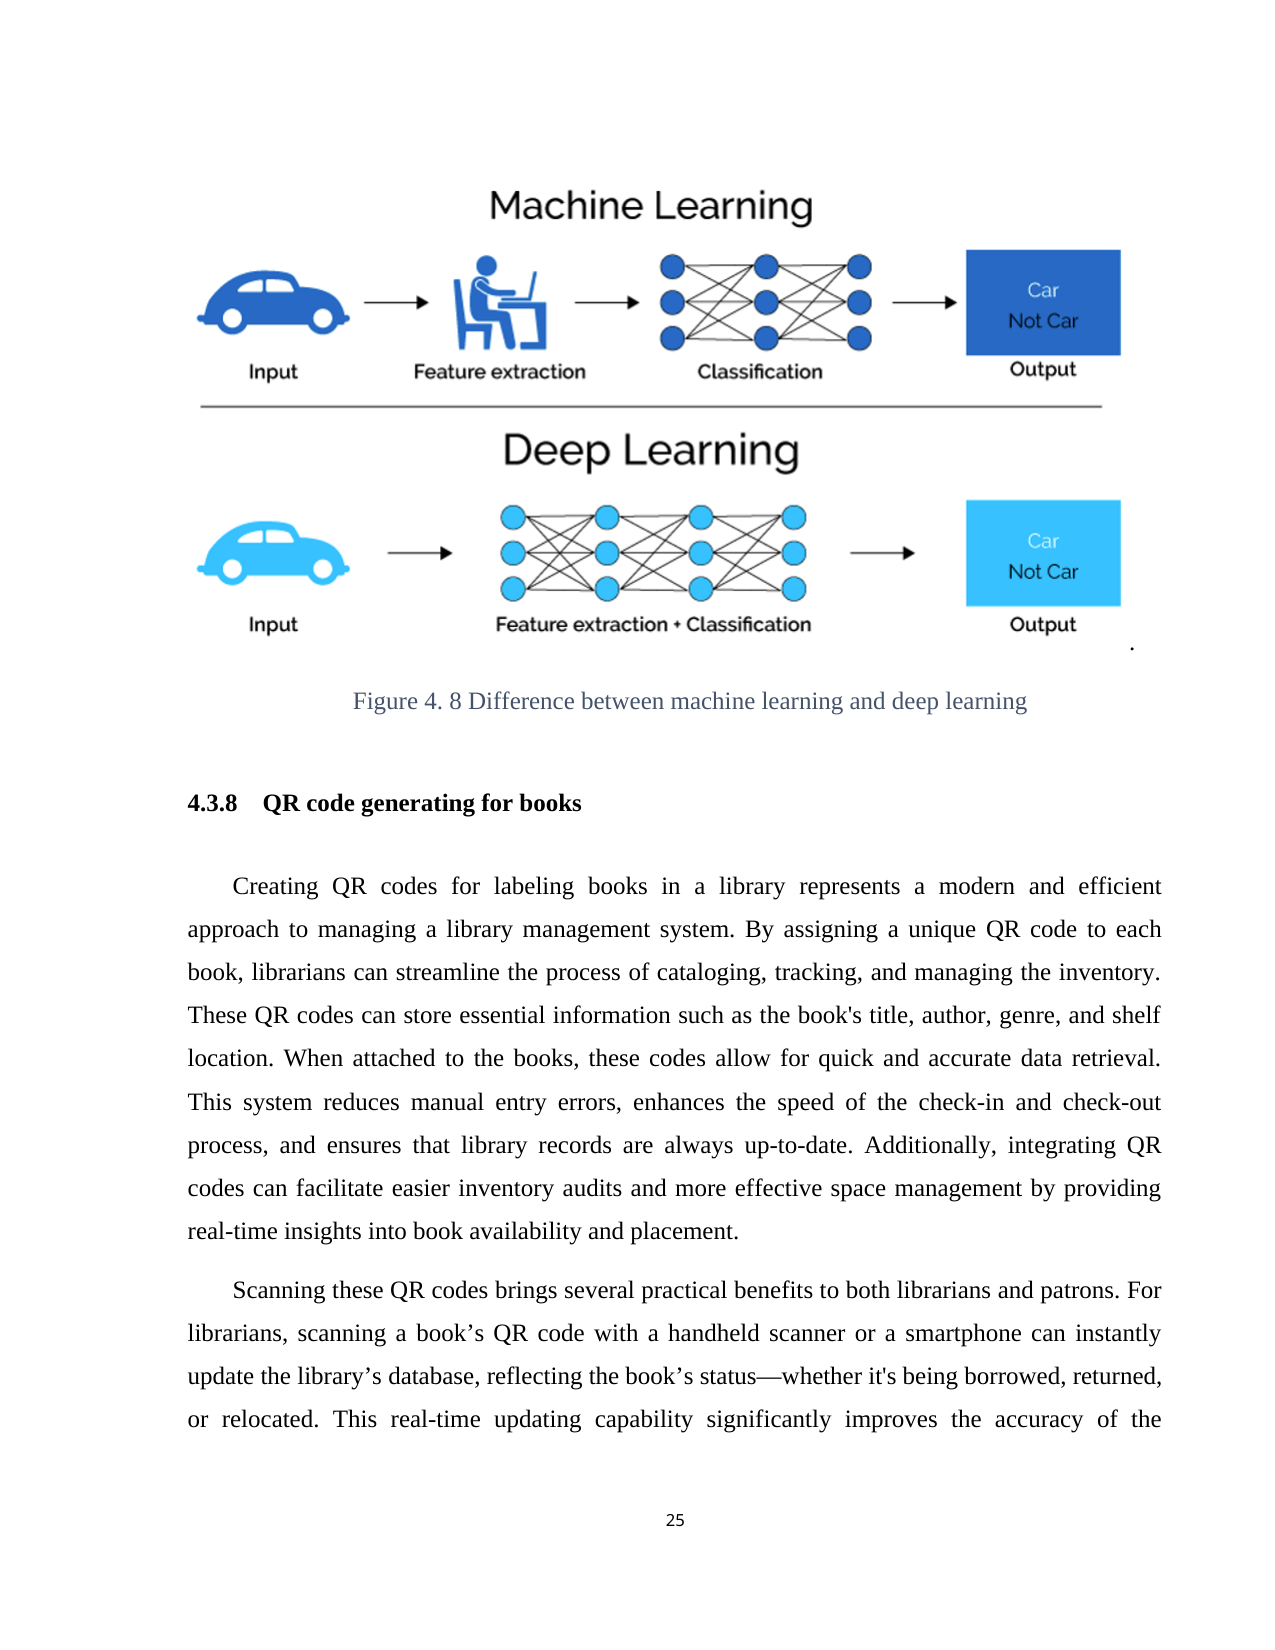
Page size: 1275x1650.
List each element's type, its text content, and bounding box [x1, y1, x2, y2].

text Creating QR codes for labeling books in a library represents a modern and efficient approach to managing a library management system. By assigning a unique QR code to each book, librarians can streamline the process of cataloging, tracking, and managing the inventory. These QR codes can store essential information such as the book's title, author, genre, and shelf location. When attached to the books, these codes allow for quick and accurate data retrieval. This system reduces manual entry errors, enhances the speed of the check-in and check-out process, and ensures that library records are always up-to-date. Additionally, integrating QR codes can facilitate easier inventory audits and more effective space management by providing real-time insights into book availability and placement. [187, 871, 1162, 1245]
text Figure 4. 8 Difference between machine learning and deep learning [187, 686, 1162, 714]
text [187, 1275, 1162, 1433]
picture [187, 187, 1129, 651]
subtitle QR code generating for books [187, 788, 1162, 817]
